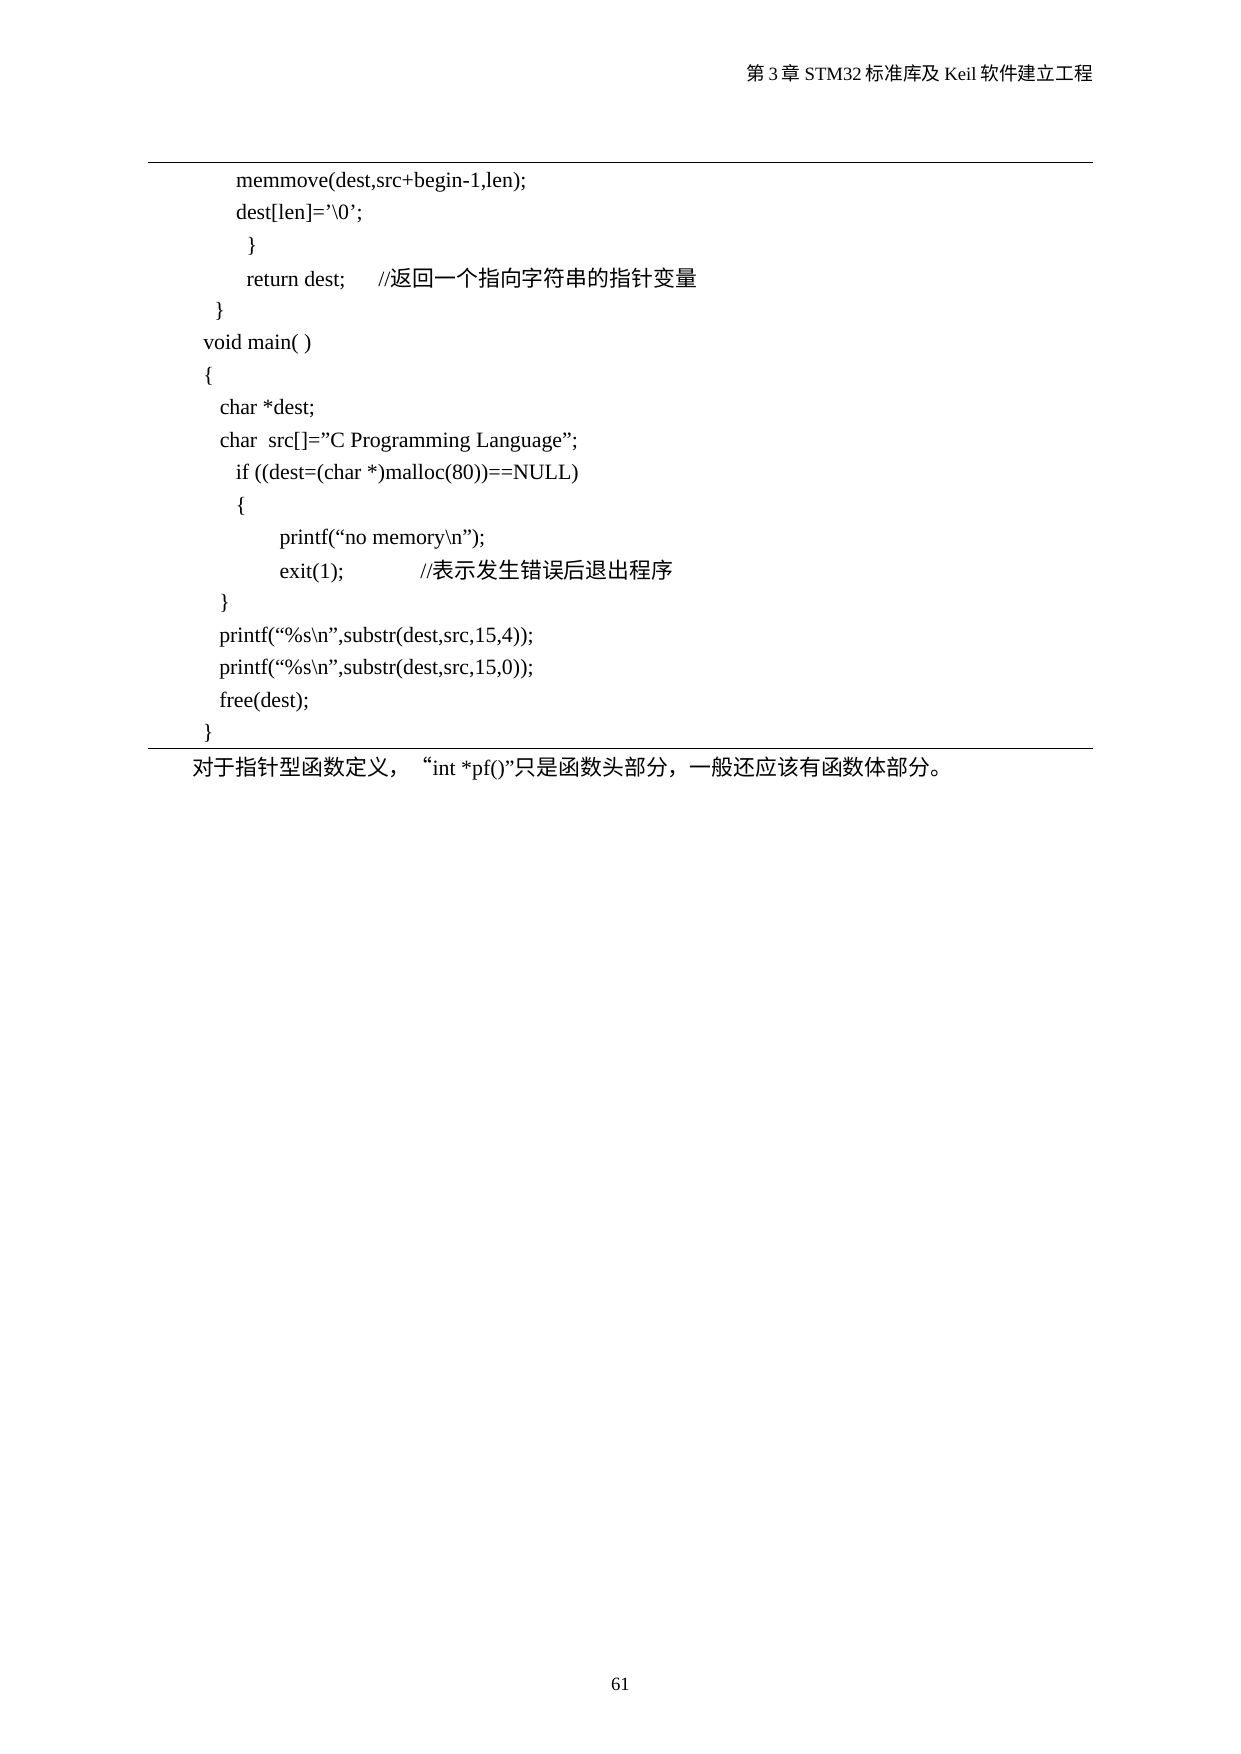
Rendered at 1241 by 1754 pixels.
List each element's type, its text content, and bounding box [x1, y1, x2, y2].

text 对于指针型函数定义，“int *pf()”只是函数头部分，一般还应该有函数体部分。 [148, 749, 1092, 782]
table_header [148, 163, 1092, 748]
